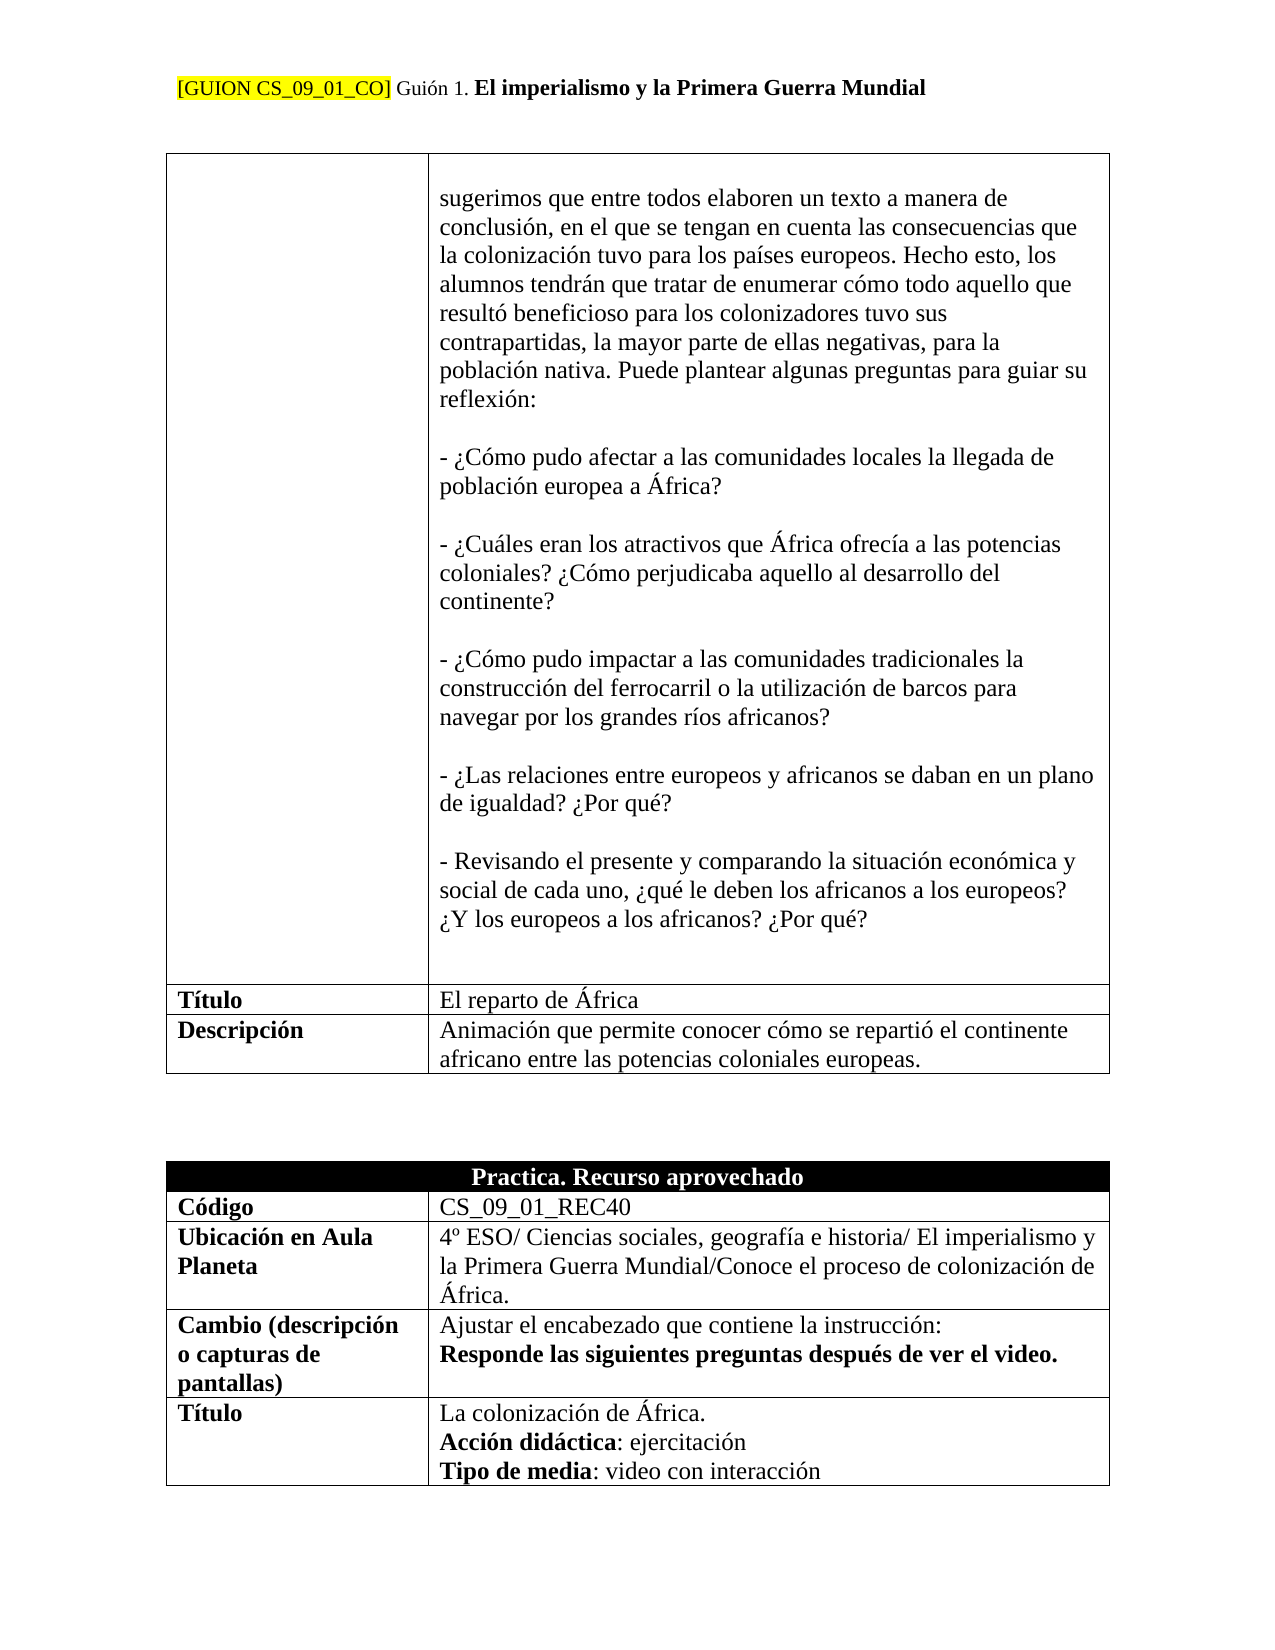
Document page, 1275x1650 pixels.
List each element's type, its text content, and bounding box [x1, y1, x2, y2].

table_cell El reparto de África [429, 985, 1109, 1014]
table_cell Código [167, 1192, 428, 1221]
table_cell Ajustar el encabezado que contiene la instrucción: Responde las siguientes preguntas después de ver el video. [429, 1310, 1109, 1397]
table_header Practica. Recurso aprovechado [167, 1162, 1109, 1191]
table_cell Animación que permite conocer cómo se repartió el continente africano entre las potencias coloniales europeas. [429, 1015, 1109, 1073]
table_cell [429, 154, 1109, 983]
table_cell 4º ESO/ Ciencias sociales, geografía e historia/ El imperialismo y la Primera Guerra Mundial/Conoce el proceso de colonización de África. [429, 1222, 1109, 1309]
table_cell Cambio (descripción o capturas de pantallas) [167, 1310, 428, 1397]
table_cell Ubicación en Aula Planeta [167, 1222, 428, 1309]
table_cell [167, 154, 428, 983]
table_cell Título [167, 985, 428, 1014]
table_cell Título [167, 1398, 428, 1485]
table_cell La colonización de África. Acción didáctica: ejercitación Tipo de media: video con interacción [429, 1398, 1109, 1485]
table_cell CS_09_01_REC40 [429, 1192, 1109, 1221]
table_cell Descripción [167, 1015, 428, 1073]
